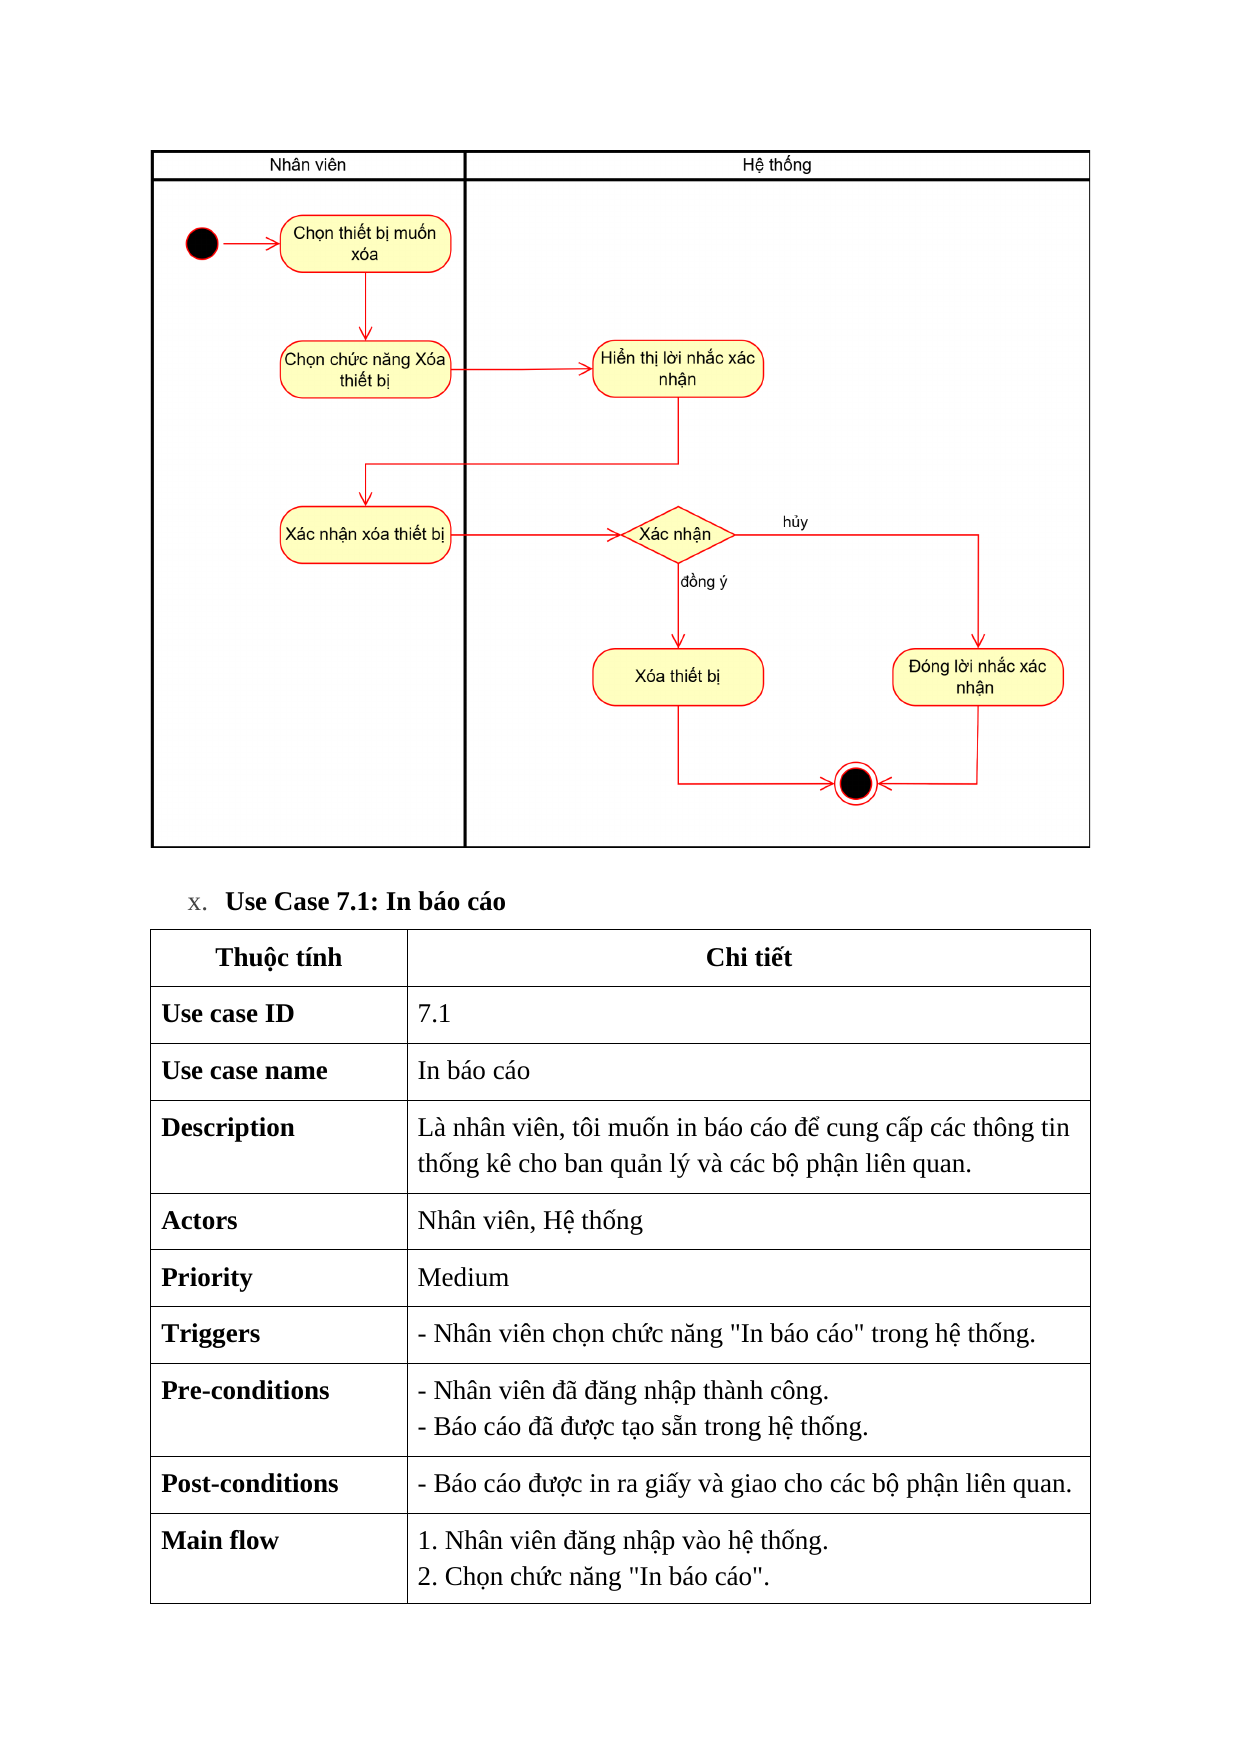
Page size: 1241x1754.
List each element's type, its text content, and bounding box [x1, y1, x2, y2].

table_cell - Báo cáo được in ra giấy và giao cho các bộ phận liên quan. [408, 1457, 1090, 1512]
table_cell - Nhân viên đã đăng nhập thành công. - Báo cáo đã được tạo sẵn trong hệ thống. [408, 1364, 1090, 1456]
table_cell Triggers [151, 1307, 407, 1363]
table_cell Priority [151, 1250, 407, 1306]
table_cell Main flow [151, 1514, 407, 1603]
table_cell Description [151, 1101, 407, 1192]
table_cell Use case ID [151, 987, 407, 1043]
subtitle Use Case 7.1: In báo cáo [187, 885, 1090, 916]
table_cell Nhân viên, Hệ thống [408, 1194, 1090, 1249]
table_header Thuộc tính [151, 930, 407, 986]
table_cell - Nhân viên chọn chức năng "In báo cáo" trong hệ thống. [408, 1307, 1090, 1363]
table_cell In báo cáo [408, 1044, 1090, 1100]
table_cell Use case name [151, 1044, 407, 1100]
table_cell Pre-conditions [151, 1364, 407, 1456]
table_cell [408, 1514, 1090, 1603]
table_cell Medium [408, 1250, 1090, 1306]
table_cell Post-conditions [151, 1457, 407, 1512]
table_header Chi tiết [408, 930, 1090, 986]
table_cell 7.1 [408, 987, 1090, 1043]
table_cell Là nhân viên, tôi muốn in báo cáo để cung cấp các thông tin thống kê cho ban quản lý và các bộ phận liên quan. [408, 1101, 1090, 1192]
table_cell Actors [151, 1194, 407, 1249]
picture [150, 150, 1091, 848]
